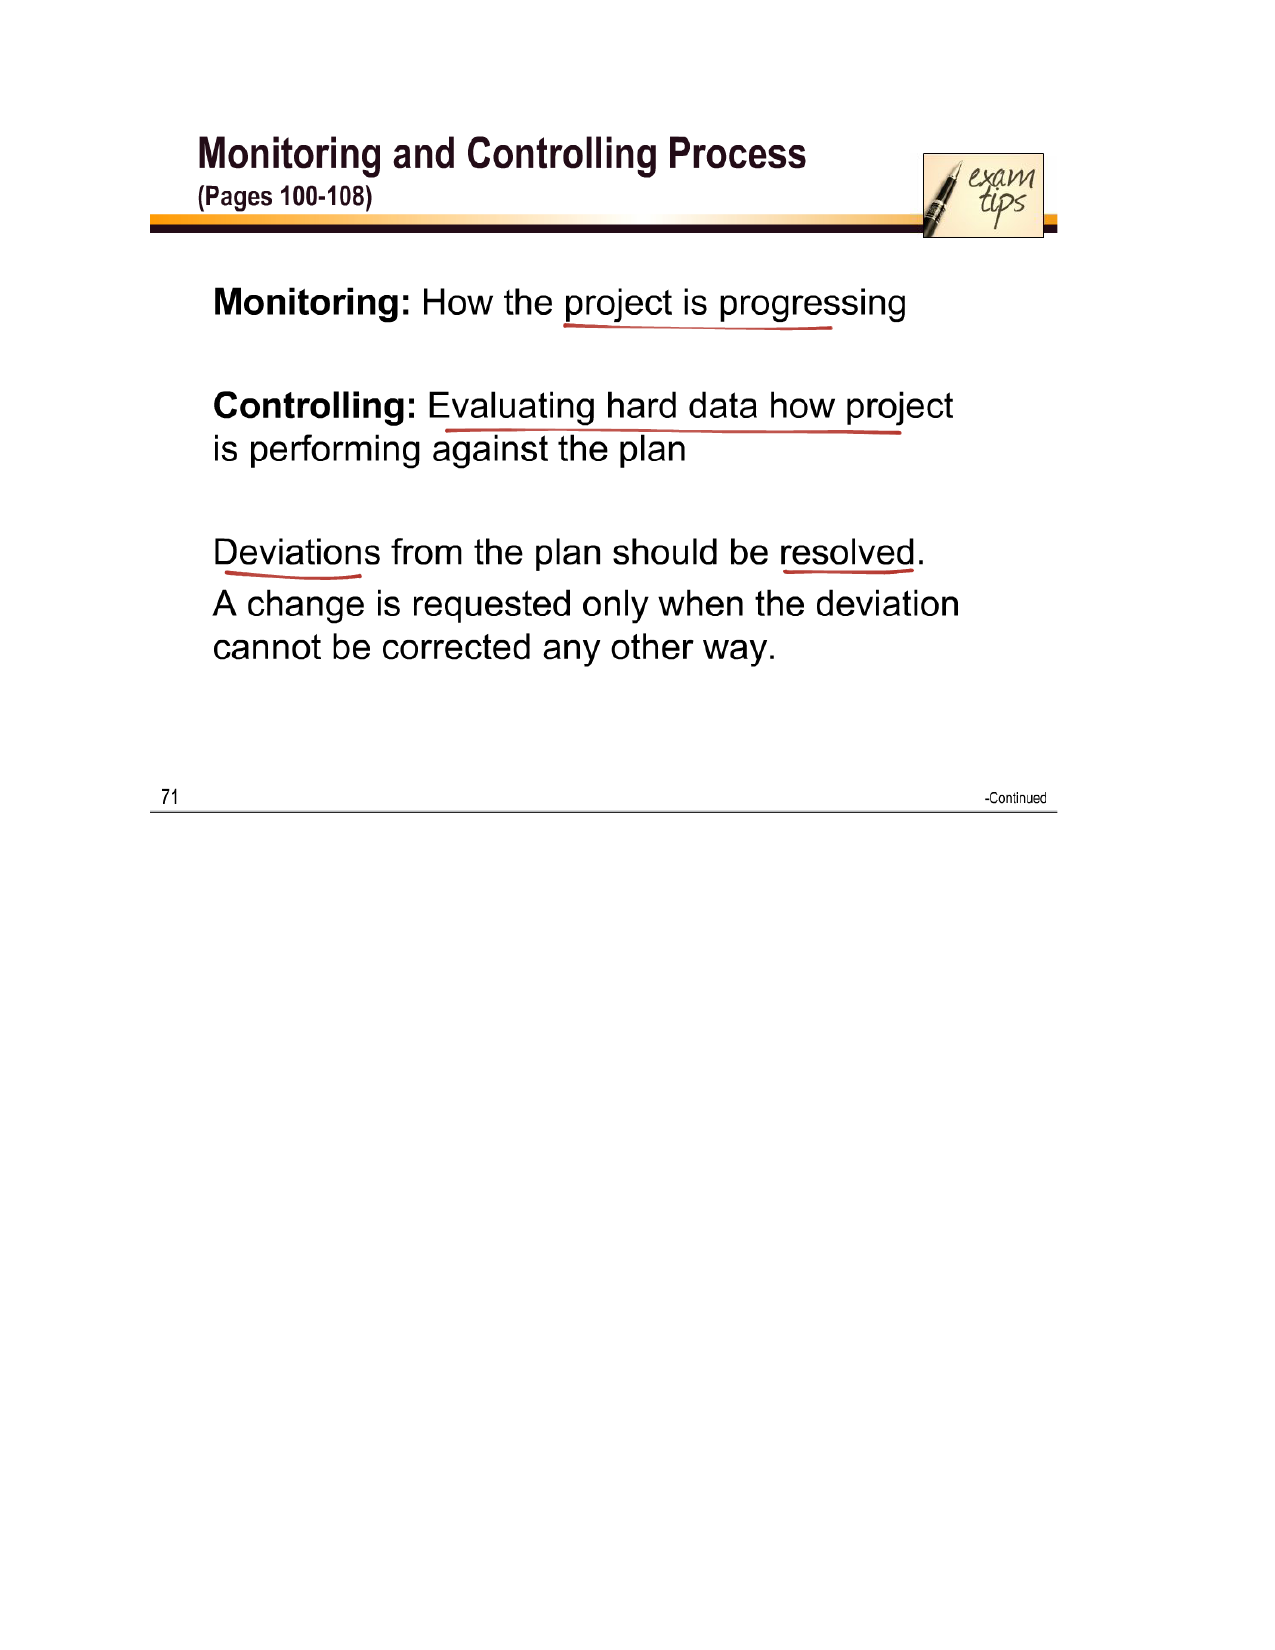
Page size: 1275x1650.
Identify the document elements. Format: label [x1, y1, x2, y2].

picture [150, 118, 1058, 813]
